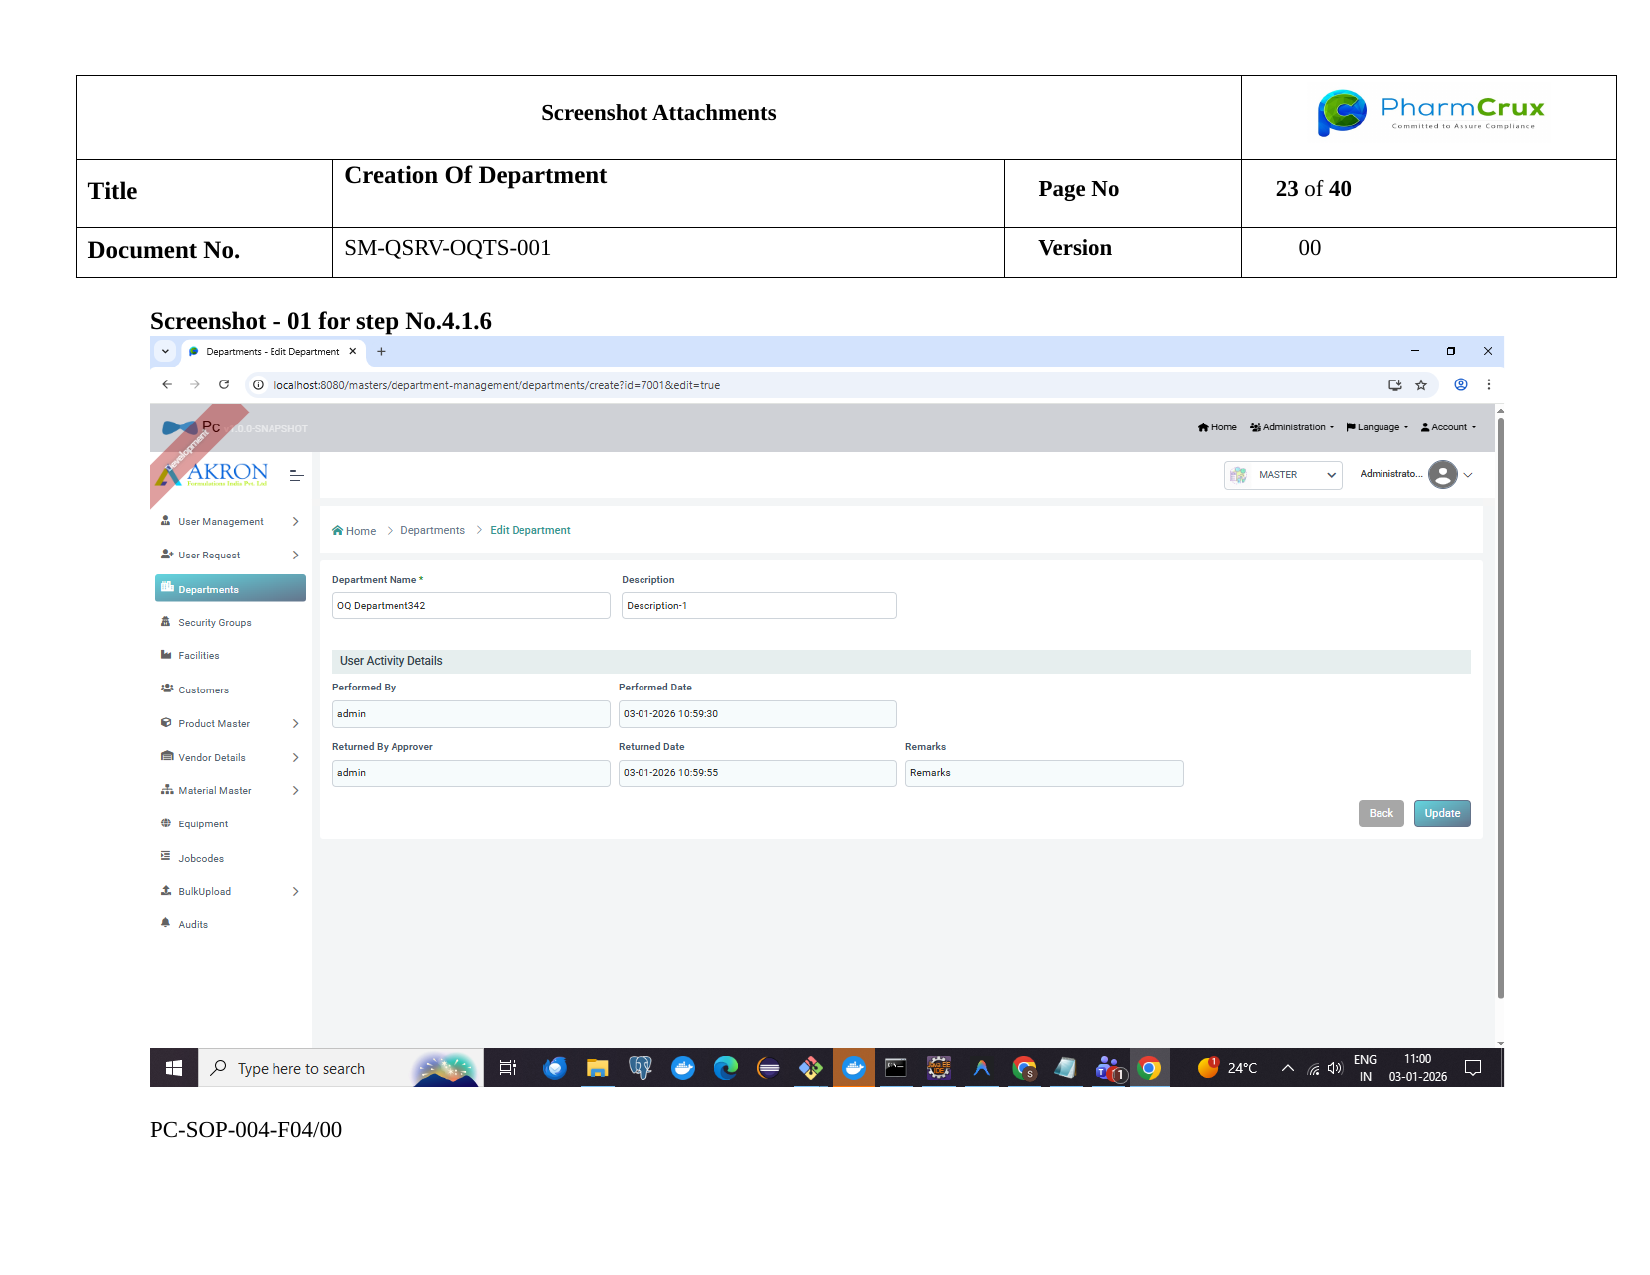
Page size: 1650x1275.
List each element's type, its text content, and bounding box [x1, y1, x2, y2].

picture [1307, 82, 1551, 143]
picture [150, 336, 1505, 1087]
text Screenshot - 01 for step No.4.1.6 [150, 306, 1500, 336]
